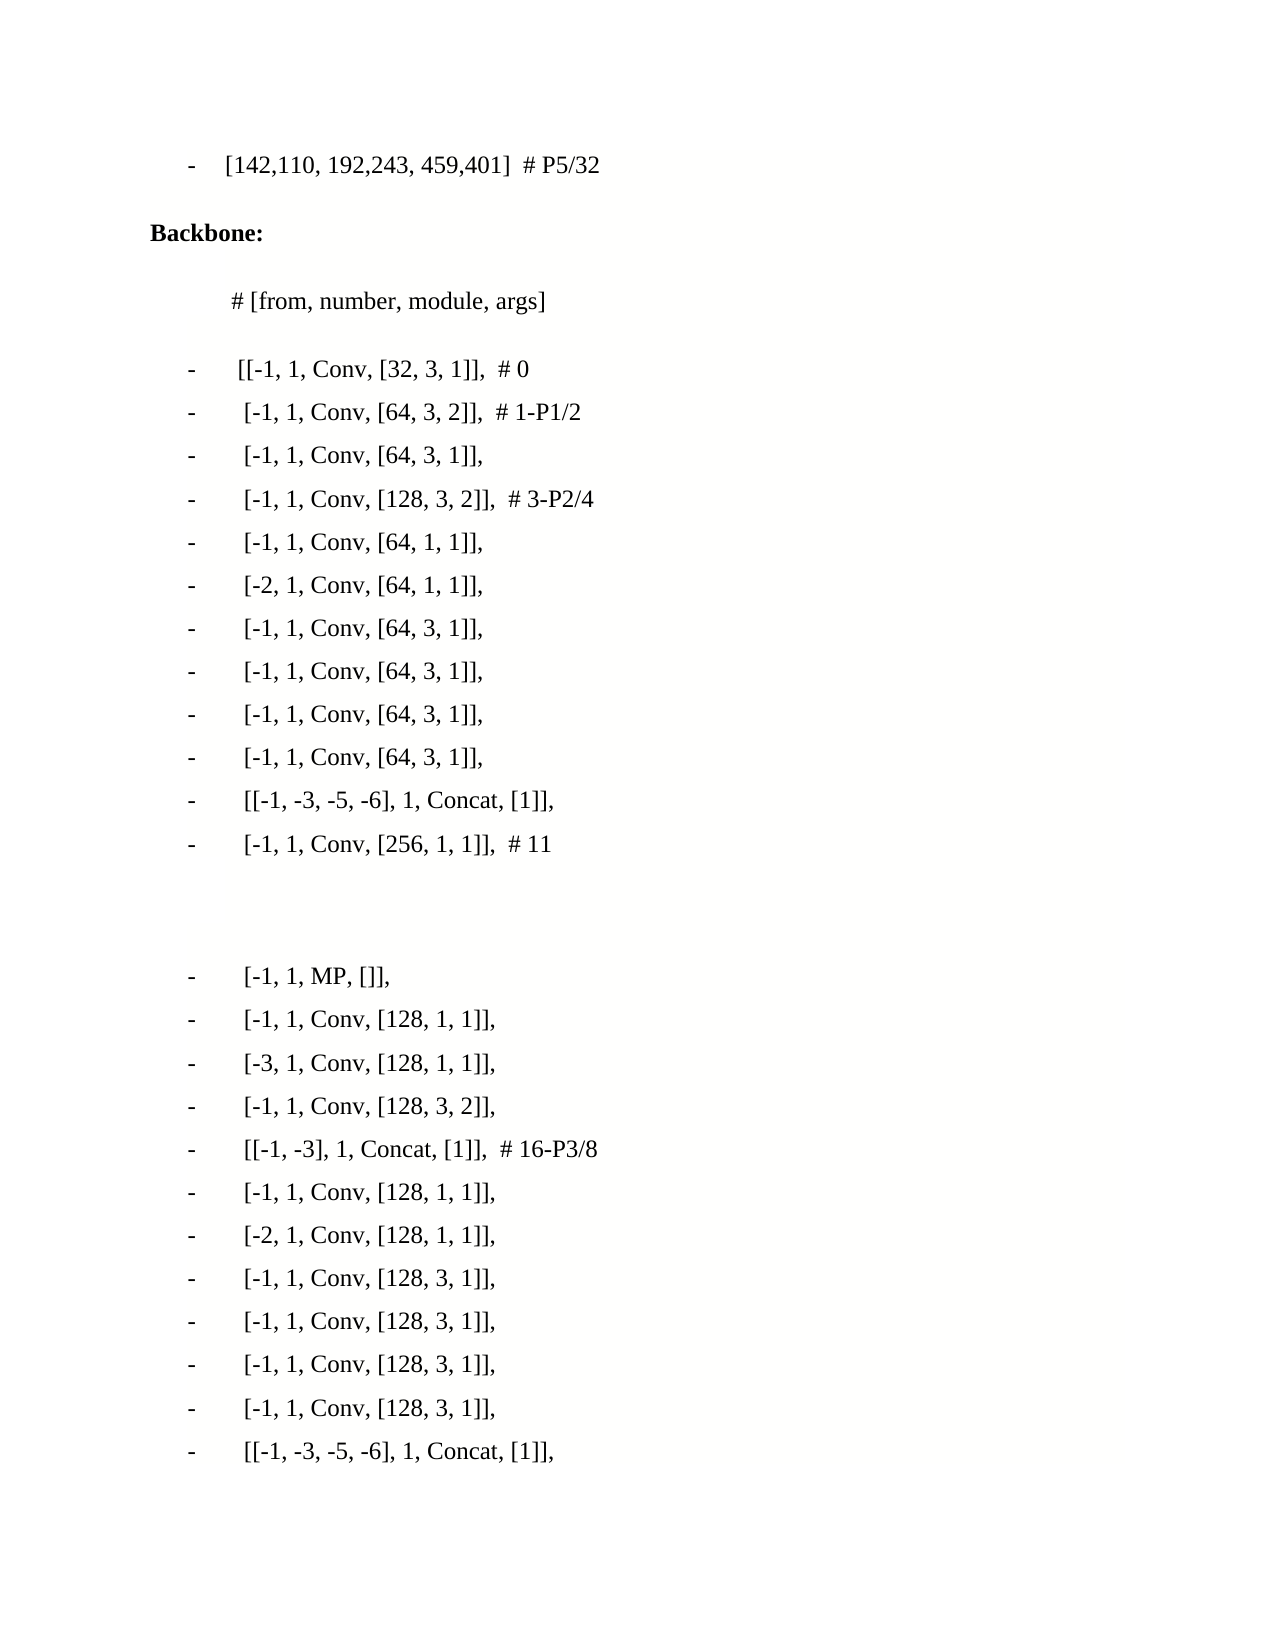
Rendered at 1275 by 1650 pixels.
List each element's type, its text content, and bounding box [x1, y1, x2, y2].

list [[-1, 1, Conv, [32, 3, 1]], # 0 [187, 354, 1125, 383]
list [-1, 1, Conv, [128, 3, 1]], [187, 1306, 1125, 1335]
list [[-1, -3, -5, -6], 1, Concat, [1]], [187, 786, 1125, 814]
list [142,110, 192,243, 459,401] # P5/32 [187, 150, 1125, 179]
list [-2, 1, Conv, [64, 1, 1]], [187, 570, 1125, 599]
list [-1, 1, MP, []], [187, 961, 1125, 990]
list [-1, 1, Conv, [256, 1, 1]], # 11 [187, 829, 1125, 857]
list [-1, 1, Conv, [128, 3, 2]], [187, 1091, 1125, 1119]
list [-1, 1, Conv, [128, 1, 1]], [187, 1004, 1125, 1033]
list [-1, 1, Conv, [128, 3, 1]], [187, 1263, 1125, 1292]
text Backbone: [150, 218, 1125, 247]
list [-1, 1, Conv, [64, 1, 1]], [187, 527, 1125, 556]
list [[-1, -3], 1, Concat, [1]], # 16-P3/8 [187, 1134, 1125, 1163]
list [-3, 1, Conv, [128, 1, 1]], [187, 1048, 1125, 1076]
list [-1, 1, Conv, [64, 3, 1]], [187, 742, 1125, 771]
list [-1, 1, Conv, [64, 3, 1]], [187, 656, 1125, 685]
list [-1, 1, Conv, [128, 3, 1]], [187, 1349, 1125, 1378]
list [-1, 1, Conv, [128, 3, 1]], [187, 1393, 1125, 1421]
list [-1, 1, Conv, [128, 1, 1]], [187, 1177, 1125, 1206]
list [-1, 1, Conv, [128, 3, 2]], # 3-P2/4 [187, 484, 1125, 512]
list [-1, 1, Conv, [64, 3, 2]], # 1-P1/2 [187, 397, 1125, 426]
list [-2, 1, Conv, [128, 1, 1]], [187, 1220, 1125, 1249]
text # [from, number, module, args] [225, 286, 1125, 315]
list [[-1, -3, -5, -6], 1, Concat, [1]], [187, 1436, 1125, 1464]
list [-1, 1, Conv, [64, 3, 1]], [187, 613, 1125, 642]
list [-1, 1, Conv, [64, 3, 1]], [187, 699, 1125, 728]
list [-1, 1, Conv, [64, 3, 1]], [187, 441, 1125, 469]
